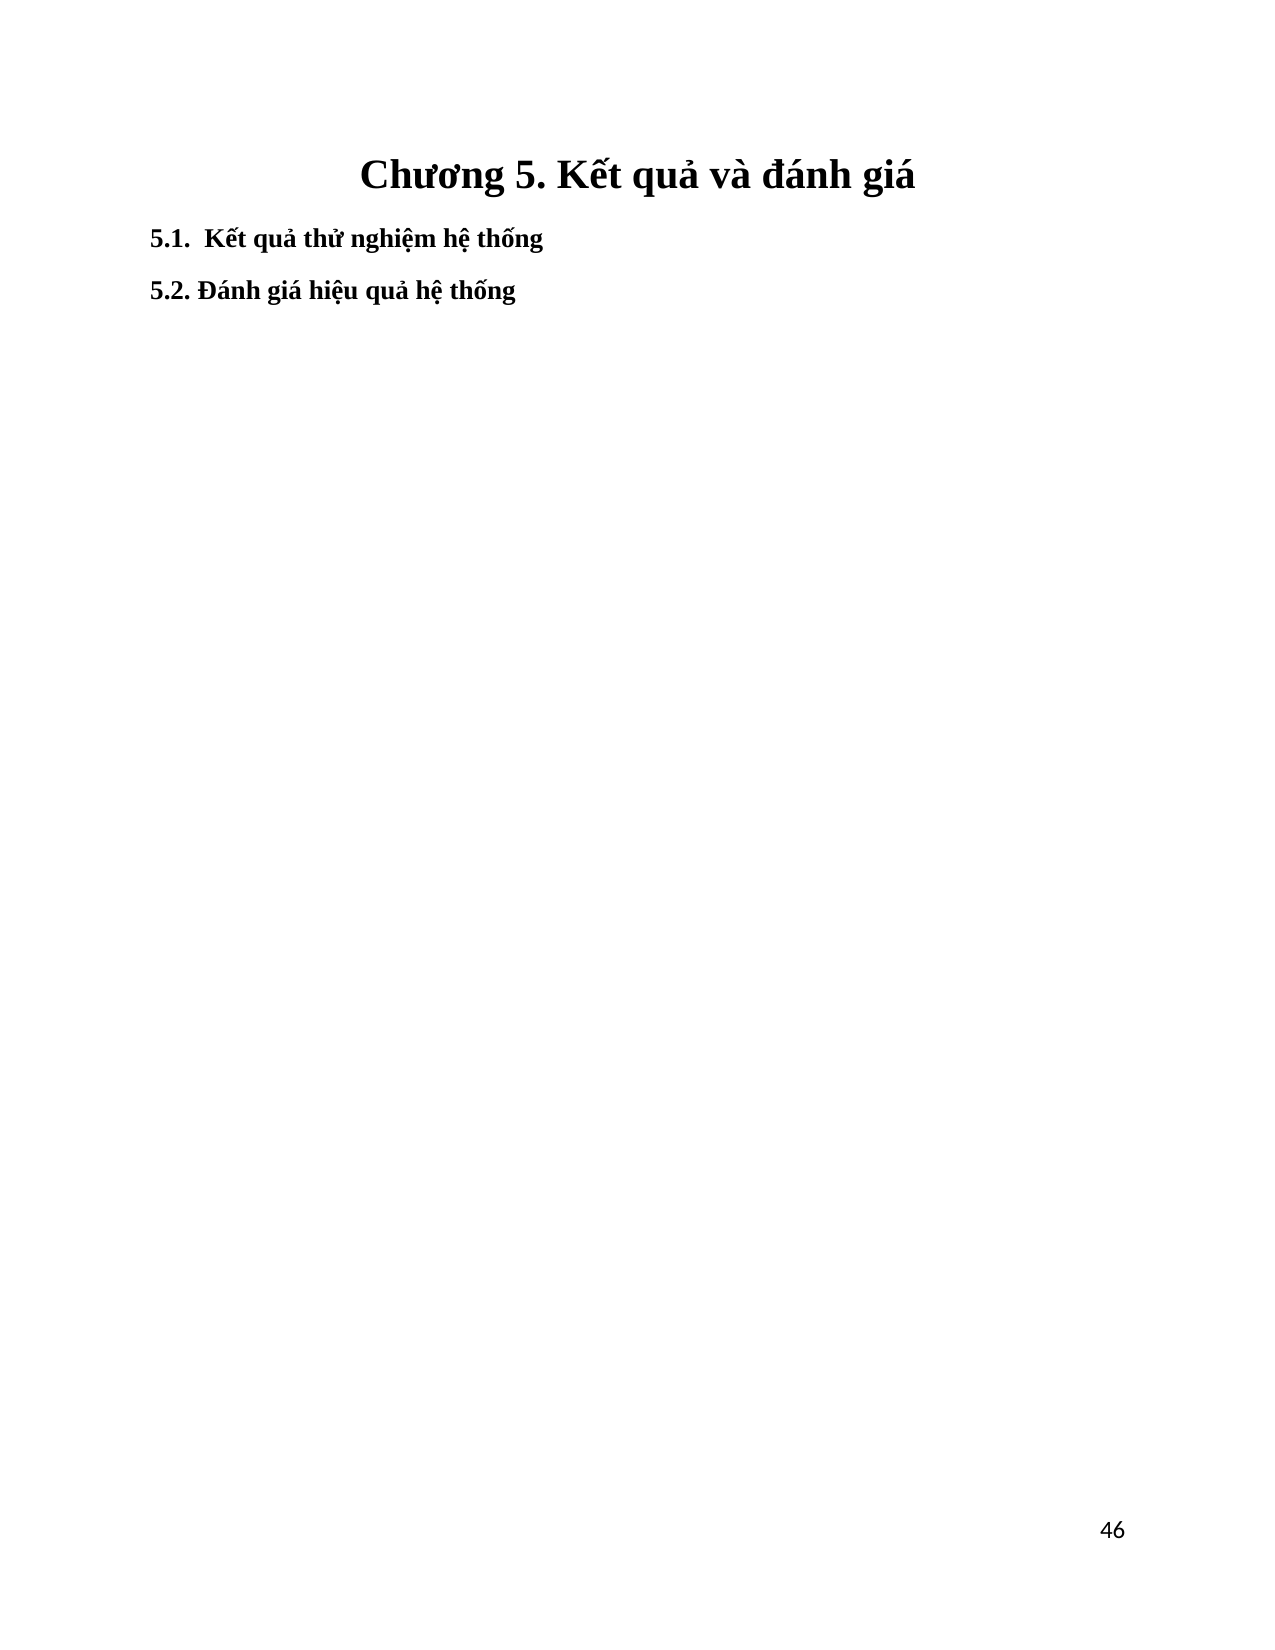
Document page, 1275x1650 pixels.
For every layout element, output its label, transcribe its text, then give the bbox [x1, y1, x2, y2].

subtitle Chương 5. Kết quả và đánh giá [150, 150, 1125, 198]
subtitle 5.2. Đánh giá hiệu quả hệ thống [150, 274, 1125, 305]
subtitle 5.1. Kết quả thử nghiệm hệ thống [150, 222, 1125, 253]
